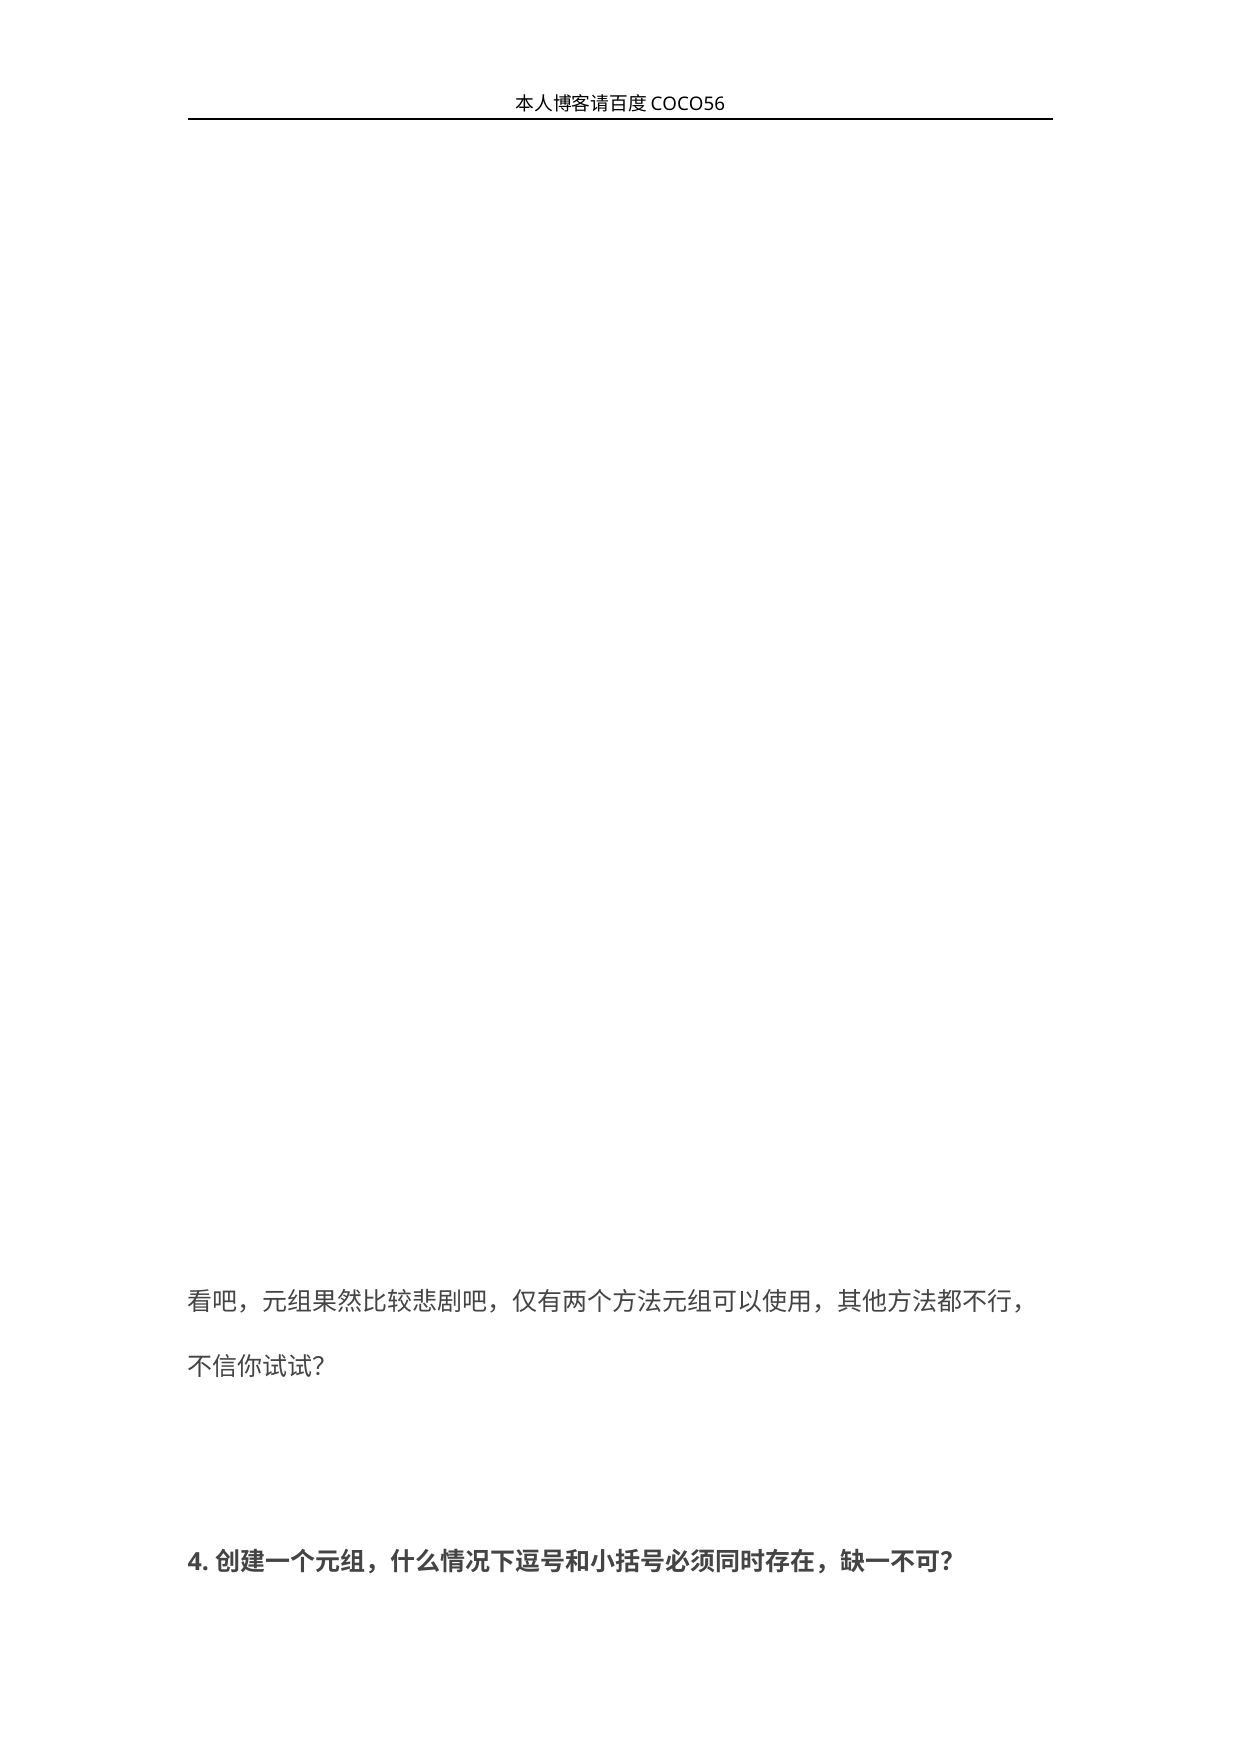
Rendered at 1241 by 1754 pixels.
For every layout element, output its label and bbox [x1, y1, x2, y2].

text [187, 162, 1053, 1592]
